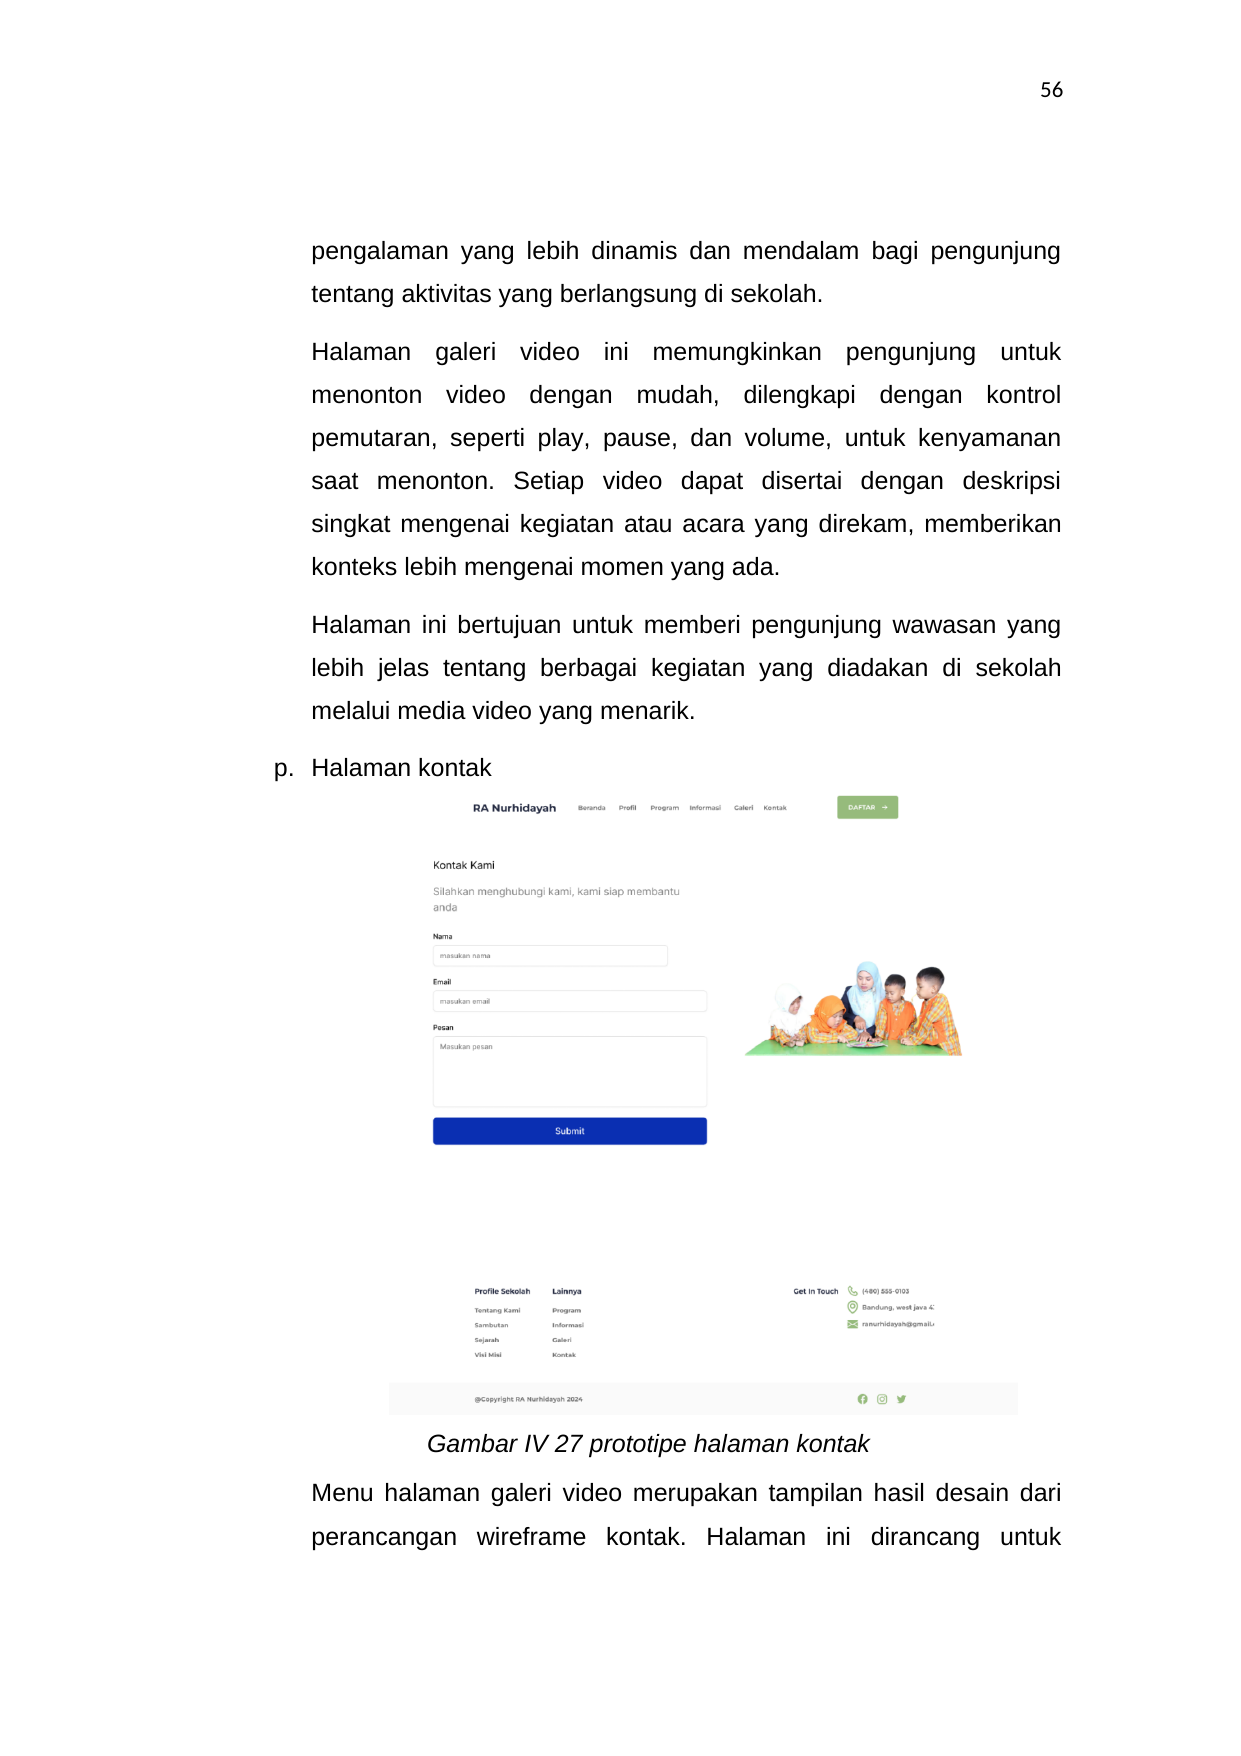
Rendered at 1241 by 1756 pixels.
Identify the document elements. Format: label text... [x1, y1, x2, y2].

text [311, 1478, 1063, 1550]
picture [389, 789, 1018, 1415]
list Halaman kontak [274, 753, 1063, 782]
text Halaman galeri video ini memungkinkan pengunjung untuk menonton video dengan mudah, dilengkapi dengan kontrol pemutaran, seperti play, pause, dan volume, untuk kenyamanan saat menonton. Setiap video dapat disertai dengan deskripsi singkat mengenai kegiatan atau acara yang direkam, memberikan konteks lebih mengenai momen yang ada. [311, 337, 1063, 581]
text Halaman ini bertujuan untuk memberi pengunjung wawasan yang lebih jelas tentang berbagai kegiatan yang diadakan di sekolah melalui media video yang menarik. [311, 609, 1063, 724]
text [311, 236, 1063, 308]
